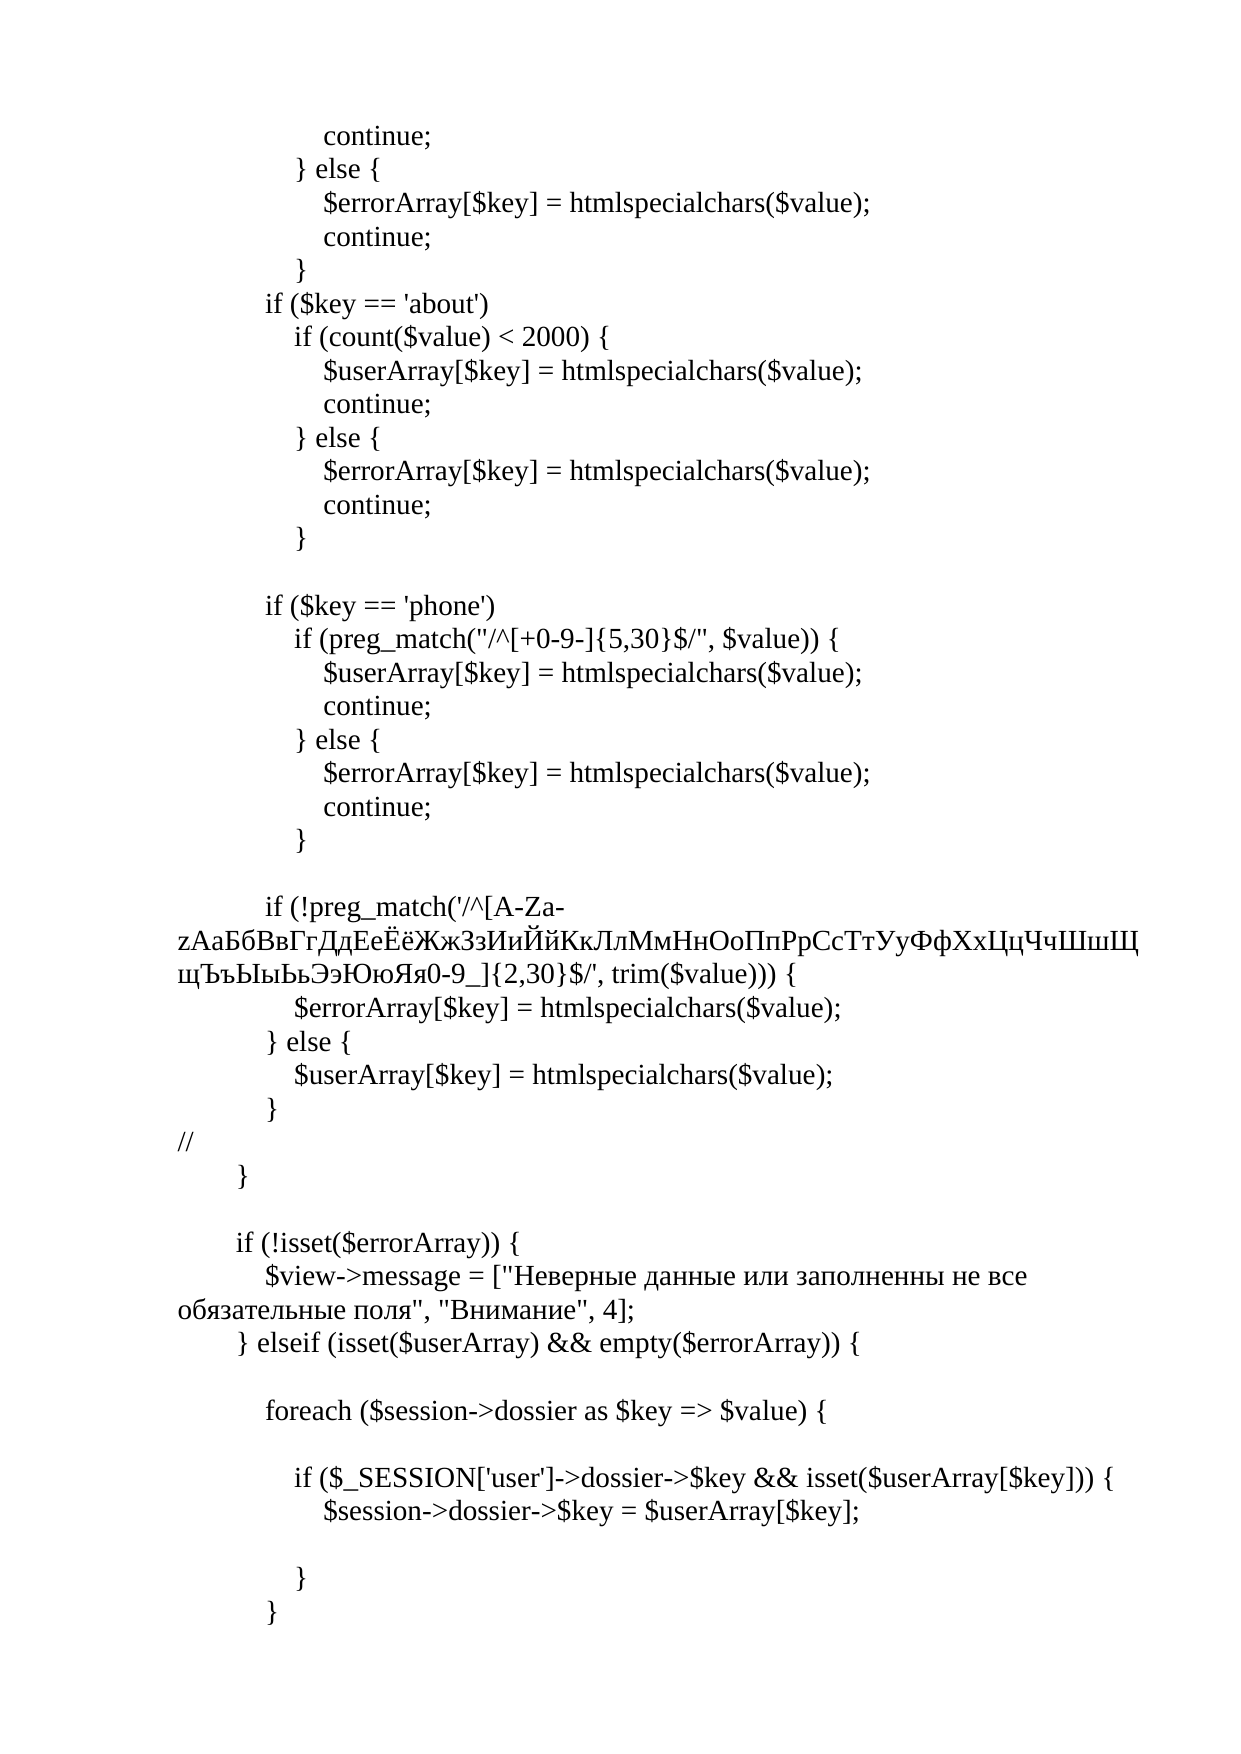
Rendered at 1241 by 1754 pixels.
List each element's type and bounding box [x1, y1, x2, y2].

text [177, 118, 1152, 1627]
